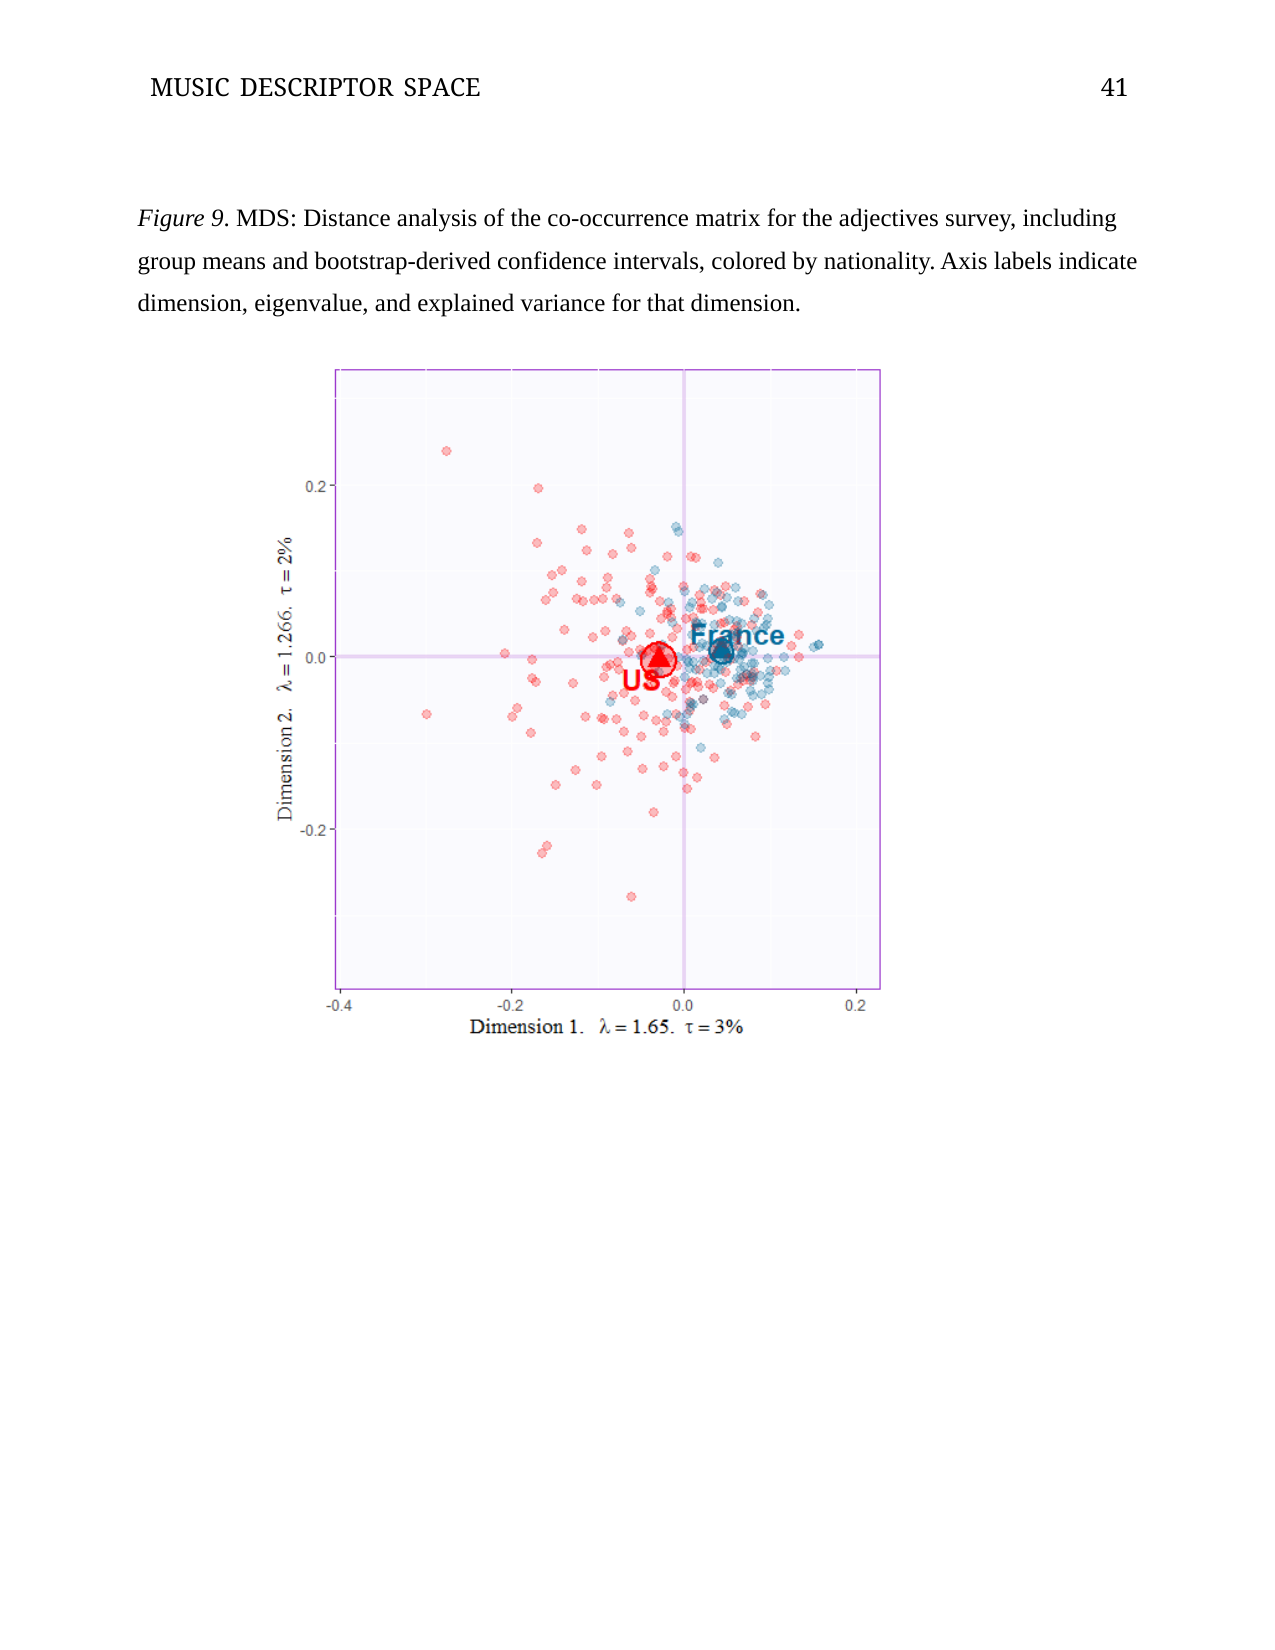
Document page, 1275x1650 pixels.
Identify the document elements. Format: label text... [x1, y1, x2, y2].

picture [256, 332, 905, 1047]
text Figure 9. MDS: Distance analysis of the co-occurrence matrix for the adjectives survey, including group means and bootstrap-derived confidence intervals, colored by nationality. Axis labels indicate dimension, eigenvalue, and explained variance for that dimension. [137, 203, 1141, 317]
